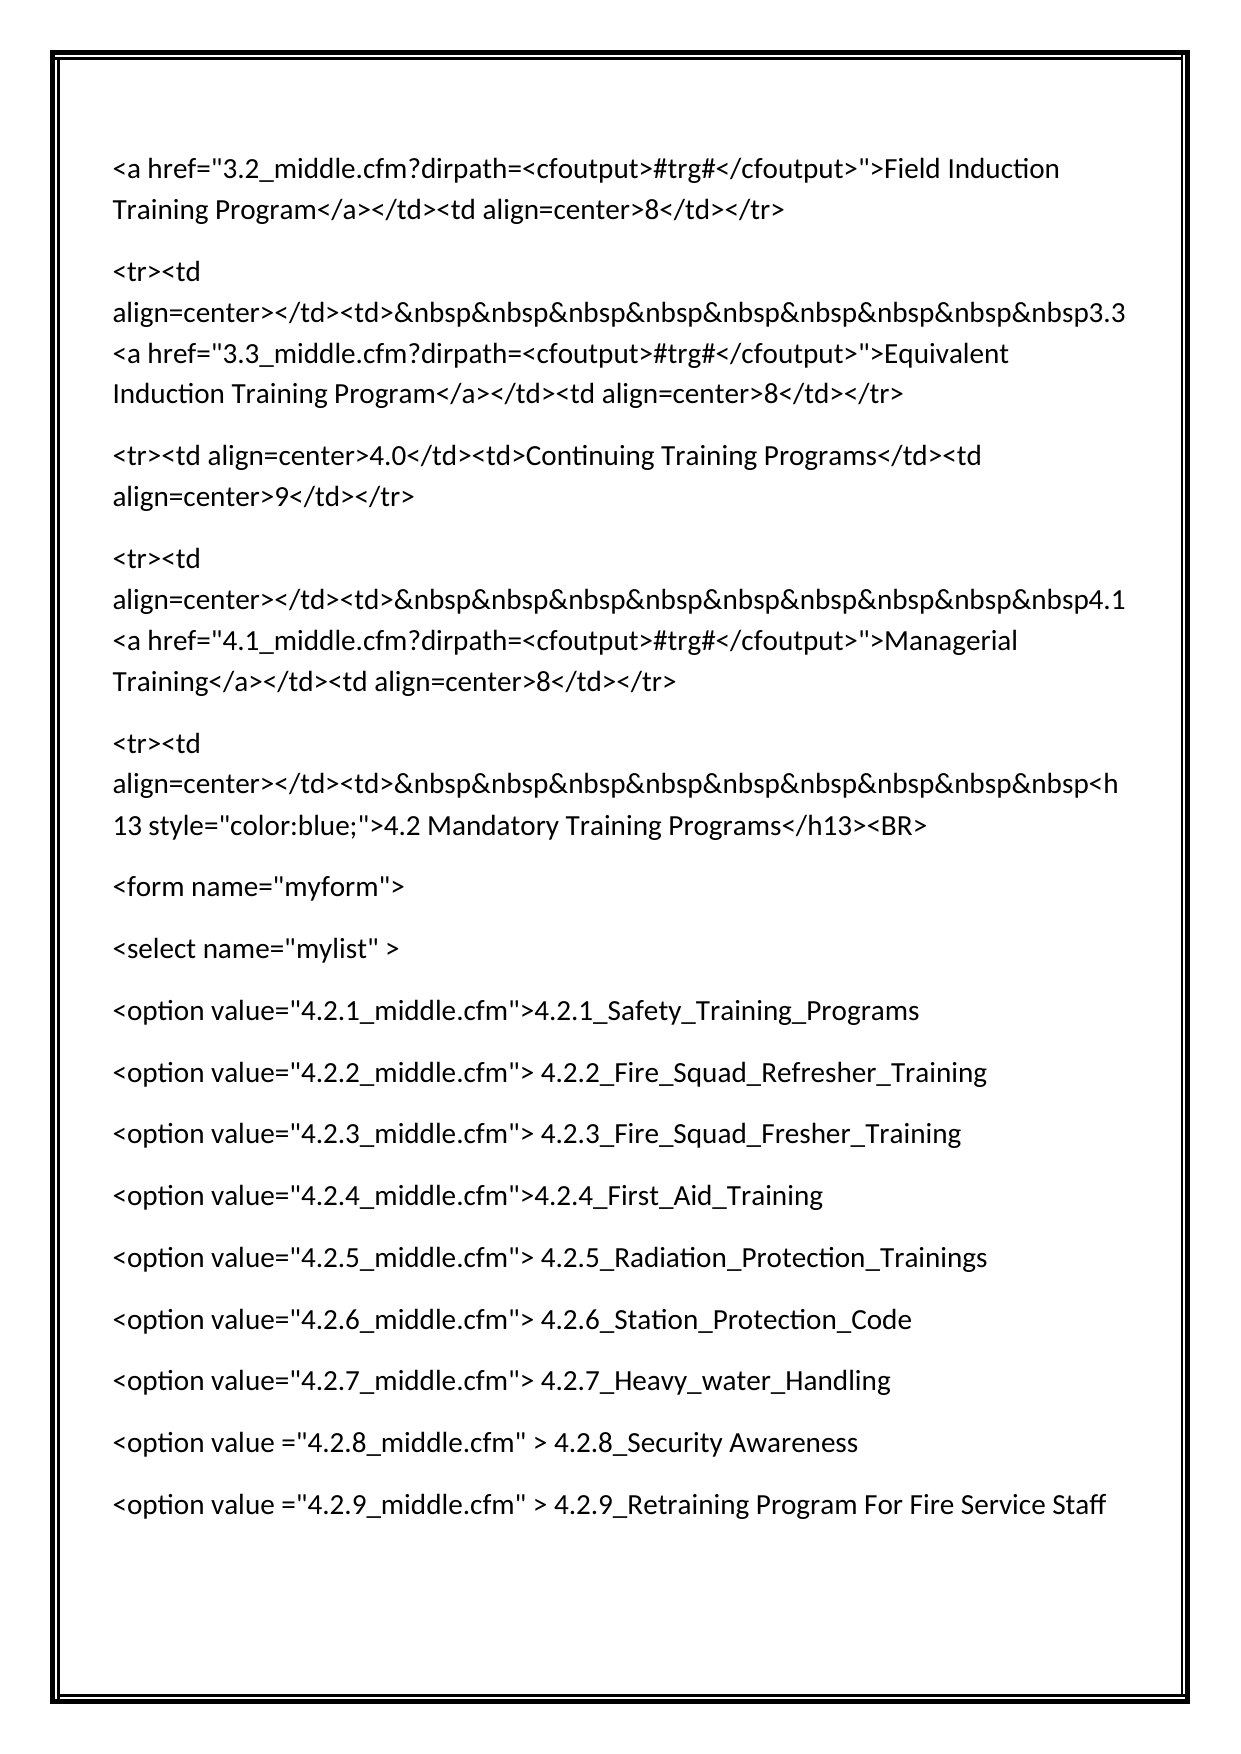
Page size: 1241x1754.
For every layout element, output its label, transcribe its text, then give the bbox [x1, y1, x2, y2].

text <option value="4.2.7_middle.cfm"> 4.2.7_Heavy_water_Handling [112, 1362, 1128, 1398]
text <tr><td align=center></td><td>&nbsp&nbsp&nbsp&nbsp&nbsp&nbsp&nbsp&nbsp&nbsp4.1 <a href="4.1_middle.cfm?dirpath=<cfoutput>#trg#</cfoutput>">Managerial Training</a></td><td align=center>8</td></tr> [112, 540, 1128, 698]
text <option value ="4.2.8_middle.cfm" > 4.2.8_Security Awareness [112, 1424, 1128, 1460]
text <option value="4.2.2_middle.cfm"> 4.2.2_Fire_Squad_Refresher_Training [112, 1054, 1128, 1089]
text <tr><td align=center>4.0</td><td>Continuing Training Programs</td><td align=center>9</td></tr> [112, 437, 1128, 514]
text <option value="4.2.6_middle.cfm"> 4.2.6_Station_Protection_Code [112, 1301, 1128, 1336]
text <option value="4.2.5_middle.cfm"> 4.2.5_Radiation_Protection_Trainings [112, 1239, 1128, 1274]
text <select name="mylist" > [112, 930, 1128, 966]
text <tr><td align=center></td><td>&nbsp&nbsp&nbsp&nbsp&nbsp&nbsp&nbsp&nbsp&nbsp3.3 <a href="3.3_middle.cfm?dirpath=<cfoutput>#trg#</cfoutput>">Equivalent Induction Training Program</a></td><td align=center>8</td></tr> [112, 253, 1128, 411]
text <form name="myform"> [112, 868, 1128, 904]
text <option value="4.2.3_middle.cfm"> 4.2.3_Fire_Squad_Fresher_Training [112, 1115, 1128, 1151]
text <tr><td align=center></td><td>&nbsp&nbsp&nbsp&nbsp&nbsp&nbsp&nbsp&nbsp&nbsp<h13 style="color:blue;">4.2 Mandatory Training Programs</h13><BR> [112, 725, 1128, 842]
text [112, 150, 1128, 227]
text <option value ="4.2.9_middle.cfm" > 4.2.9_Retraining Program For Fire Service Staff [112, 1486, 1128, 1522]
text <option value="4.2.1_middle.cfm">4.2.1_Safety_Training_Programs [112, 992, 1128, 1027]
text <option value="4.2.4_middle.cfm">4.2.4_First_Aid_Training [112, 1177, 1128, 1213]
